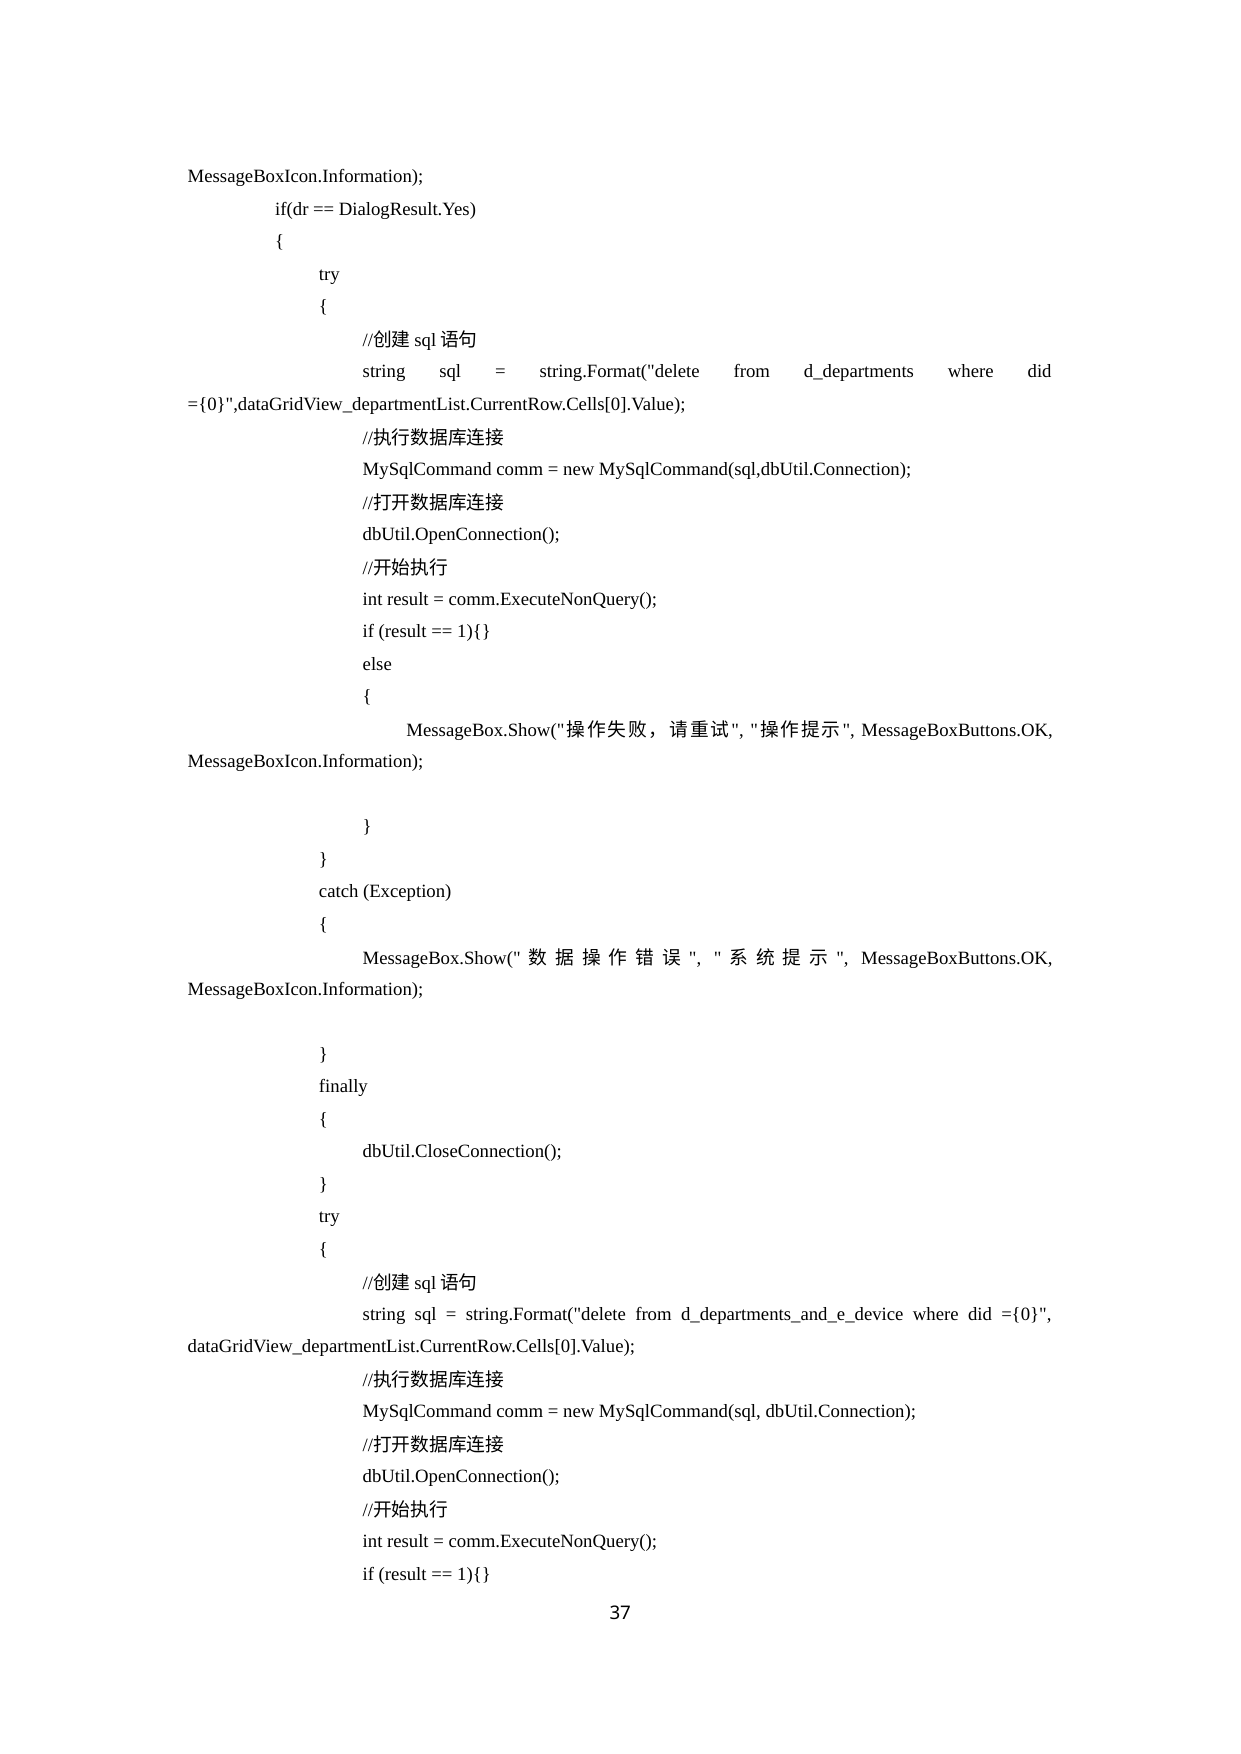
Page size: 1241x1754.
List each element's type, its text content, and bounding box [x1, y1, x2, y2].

list if (result == 1){} [187, 1557, 1053, 1590]
list int result = comm.ExecuteNonQuery(); [187, 1525, 1053, 1557]
list { [187, 290, 1053, 322]
list } [187, 1167, 1053, 1200]
list finally [187, 1070, 1053, 1102]
list //打开数据库连接 [187, 485, 1053, 517]
list int result = comm.ExecuteNonQuery(); [187, 582, 1053, 615]
list MessageBox.Show("数据操作错误", "系统提示", MessageBoxButtons.OK, MessageBoxIcon.Information); [187, 940, 1053, 1005]
list MySqlCommand comm = new MySqlCommand(sql,dbUtil.Connection); [187, 452, 1053, 485]
list { [187, 680, 1053, 712]
list try [187, 257, 1053, 290]
list //开始执行 [187, 1492, 1053, 1525]
list try [187, 1200, 1053, 1232]
list MessageBox.Show("操作失败，请重试", "操作提示", MessageBoxButtons.OK, MessageBoxIcon.Information); [187, 712, 1053, 777]
list //开始执行 [187, 550, 1053, 582]
list //打开数据库连接 [187, 1427, 1053, 1460]
list else [187, 647, 1053, 680]
list { [187, 225, 1053, 257]
list MySqlCommand comm = new MySqlCommand(sql, dbUtil.Connection); [187, 1395, 1053, 1427]
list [187, 160, 1053, 192]
list if (result == 1){} [187, 615, 1053, 647]
list dbUtil.OpenConnection(); [187, 517, 1053, 550]
list string sql = string.Format("delete from d_departments where did ={0}",dataGridView_departmentList.CurrentRow.Cells[0].Value); [187, 355, 1053, 420]
list if(dr == DialogResult.Yes) [187, 192, 1053, 225]
list } [187, 810, 1053, 842]
list catch (Exception) [187, 875, 1053, 907]
list dbUtil.OpenConnection(); [187, 1460, 1053, 1492]
list } [187, 1037, 1053, 1070]
list dbUtil.CloseConnection(); [187, 1135, 1053, 1167]
list //执行数据库连接 [187, 1362, 1053, 1395]
list { [187, 1232, 1053, 1265]
list //创建sql语句 [187, 322, 1053, 355]
list } [187, 842, 1053, 875]
list //执行数据库连接 [187, 420, 1053, 452]
list //创建sql语句 [187, 1265, 1053, 1297]
list { [187, 907, 1053, 940]
list string sql = string.Format("delete from d_departments_and_e_device where did ={0}", dataGridView_departmentList.CurrentRow.Cells[0].Value); [187, 1297, 1053, 1362]
list { [187, 1102, 1053, 1135]
